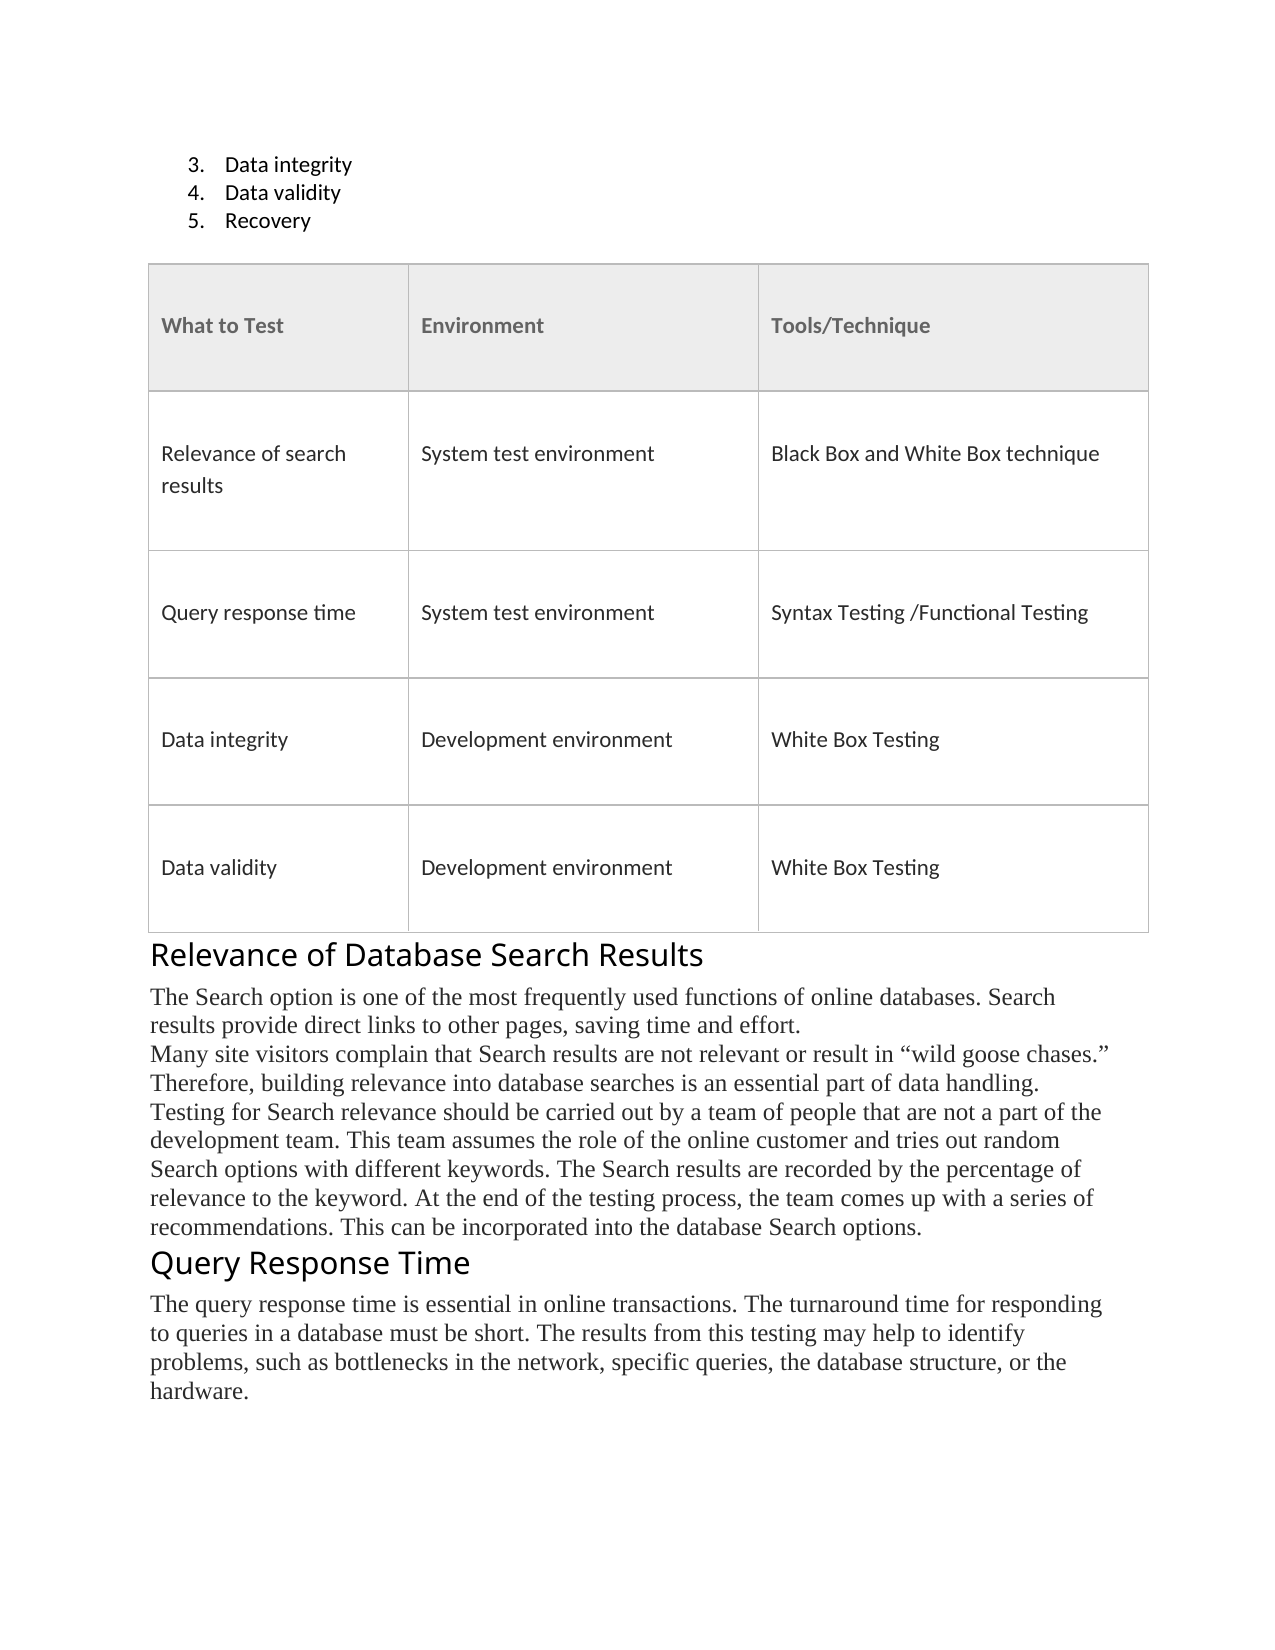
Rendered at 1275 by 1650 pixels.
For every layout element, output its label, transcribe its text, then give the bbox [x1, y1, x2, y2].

table_cell White Box Testing [759, 806, 1148, 931]
table_header What to Test [149, 265, 408, 390]
table_cell Relevance of search results [149, 392, 408, 550]
text Many site visitors complain that Search results are not relevant or result in “wild goose chases.” Therefore, building relevance into database searches is an essential part of data handling. [150, 1039, 1125, 1097]
table_cell Data integrity [149, 679, 408, 804]
text The Search option is one of the most frequently used functions of online databases. Search results provide direct links to other pages, saving time and effort. [150, 982, 1125, 1039]
list Data integrity [187, 150, 1125, 178]
subtitle Relevance of Database Search Results [150, 933, 1125, 976]
table_cell Data validity [149, 806, 408, 931]
table_cell White Box Testing [759, 679, 1148, 804]
text Testing for Search relevance should be carried out by a team of people that are not a part of the development team. This team assumes the role of the online customer and tries out random Search options with different keywords. The Search results are recorded by the percentage of relevance to the keyword. At the end of the testing process, the team comes up with a series of recommendations. This can be incorporated into the database Search options. [150, 1097, 1125, 1241]
table_cell System test environment [409, 551, 758, 677]
text The query response time is essential in online transactions. The turnaround time for responding to queries in a database must be short. The results from this testing may help to identify problems, such as bottlenecks in the network, specific queries, the database structure, or the hardware. [150, 1289, 1125, 1404]
table_cell System test environment [409, 392, 758, 550]
table_cell Development environment [409, 806, 758, 931]
table_cell Black Box and White Box technique [759, 392, 1148, 550]
list Recovery [187, 206, 1125, 234]
table_cell Development environment [409, 679, 758, 804]
list Data validity [187, 178, 1125, 206]
table_header Environment [409, 265, 758, 390]
table_header Tools/Technique [759, 265, 1148, 390]
table_cell Query response time [149, 551, 408, 677]
subtitle Query Response Time [150, 1241, 1125, 1283]
table_cell Syntax Testing /Functional Testing [759, 551, 1148, 677]
